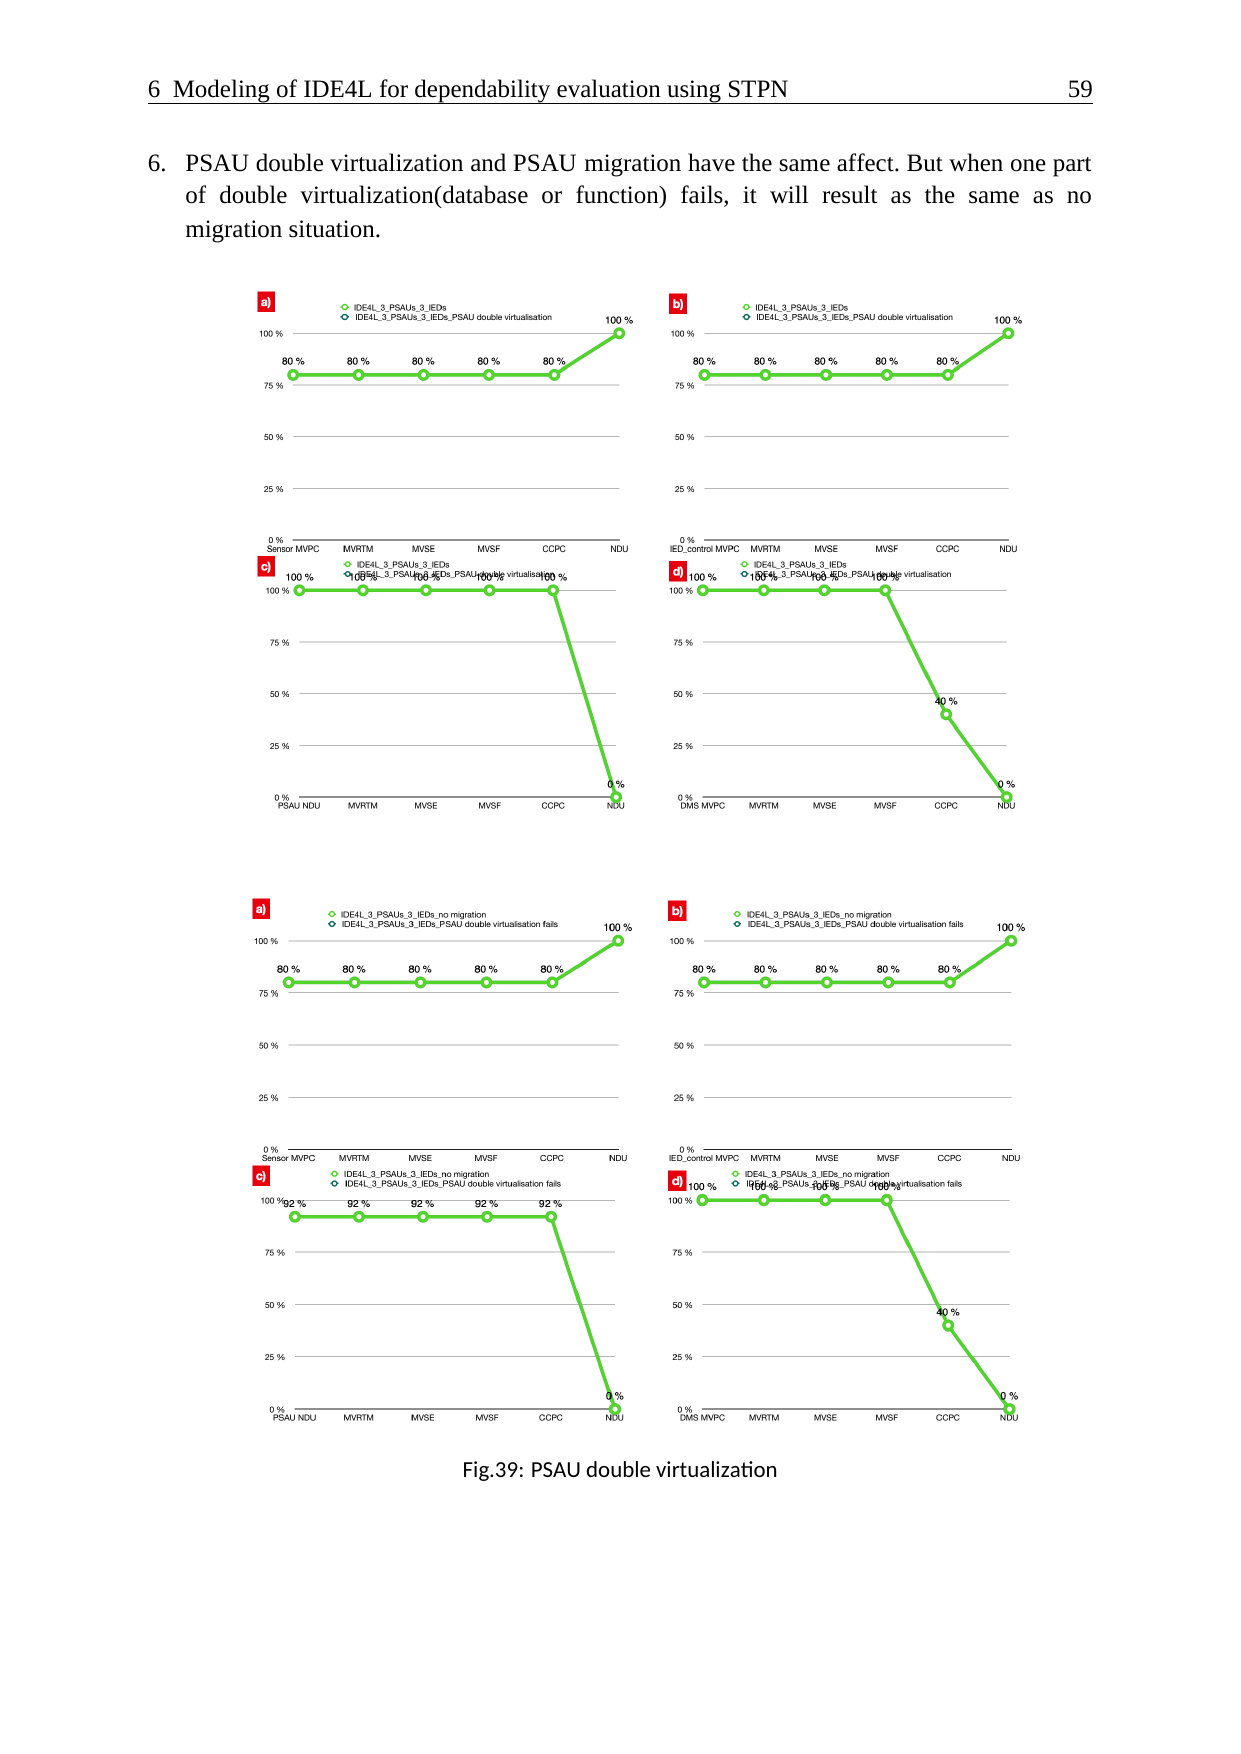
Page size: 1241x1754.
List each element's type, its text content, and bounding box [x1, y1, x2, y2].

picture [247, 895, 1039, 1431]
text Fig.39: PSAU double virtualization [148, 1455, 1093, 1483]
picture [247, 279, 1023, 817]
list PSAU double virtualization and PSAU migration have the same affect. But when one part of double virtualization(database or function) fails, it will result as the same as no migration situation. [148, 148, 1093, 242]
